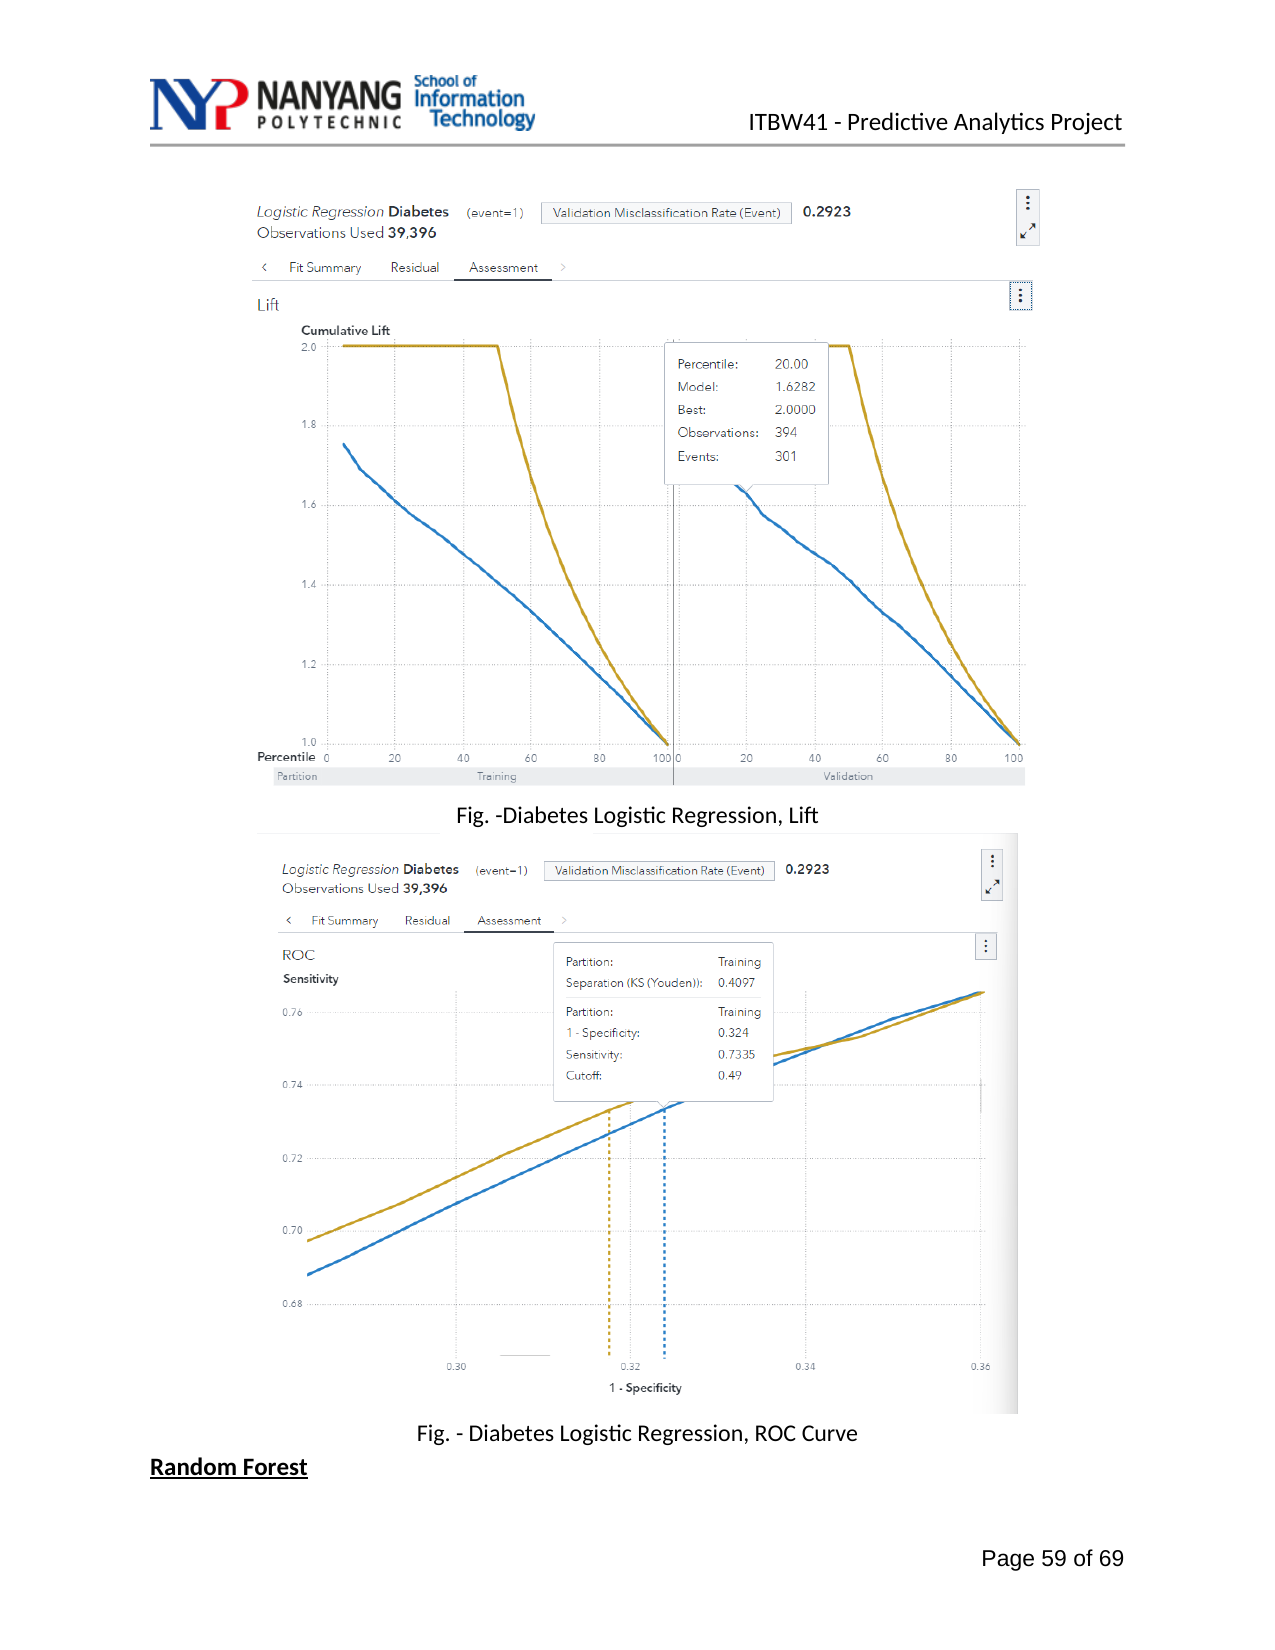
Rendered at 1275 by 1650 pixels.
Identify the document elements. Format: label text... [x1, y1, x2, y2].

picture [257, 833, 1018, 1414]
text Random Forest [150, 1451, 1125, 1482]
picture [228, 173, 1047, 797]
text Fig. -Diabetes Logistic Regression, Lift [150, 800, 1125, 829]
text Fig. - Diabetes Logistic Regression, ROC Curve [150, 1418, 1125, 1447]
picture [150, 75, 536, 131]
